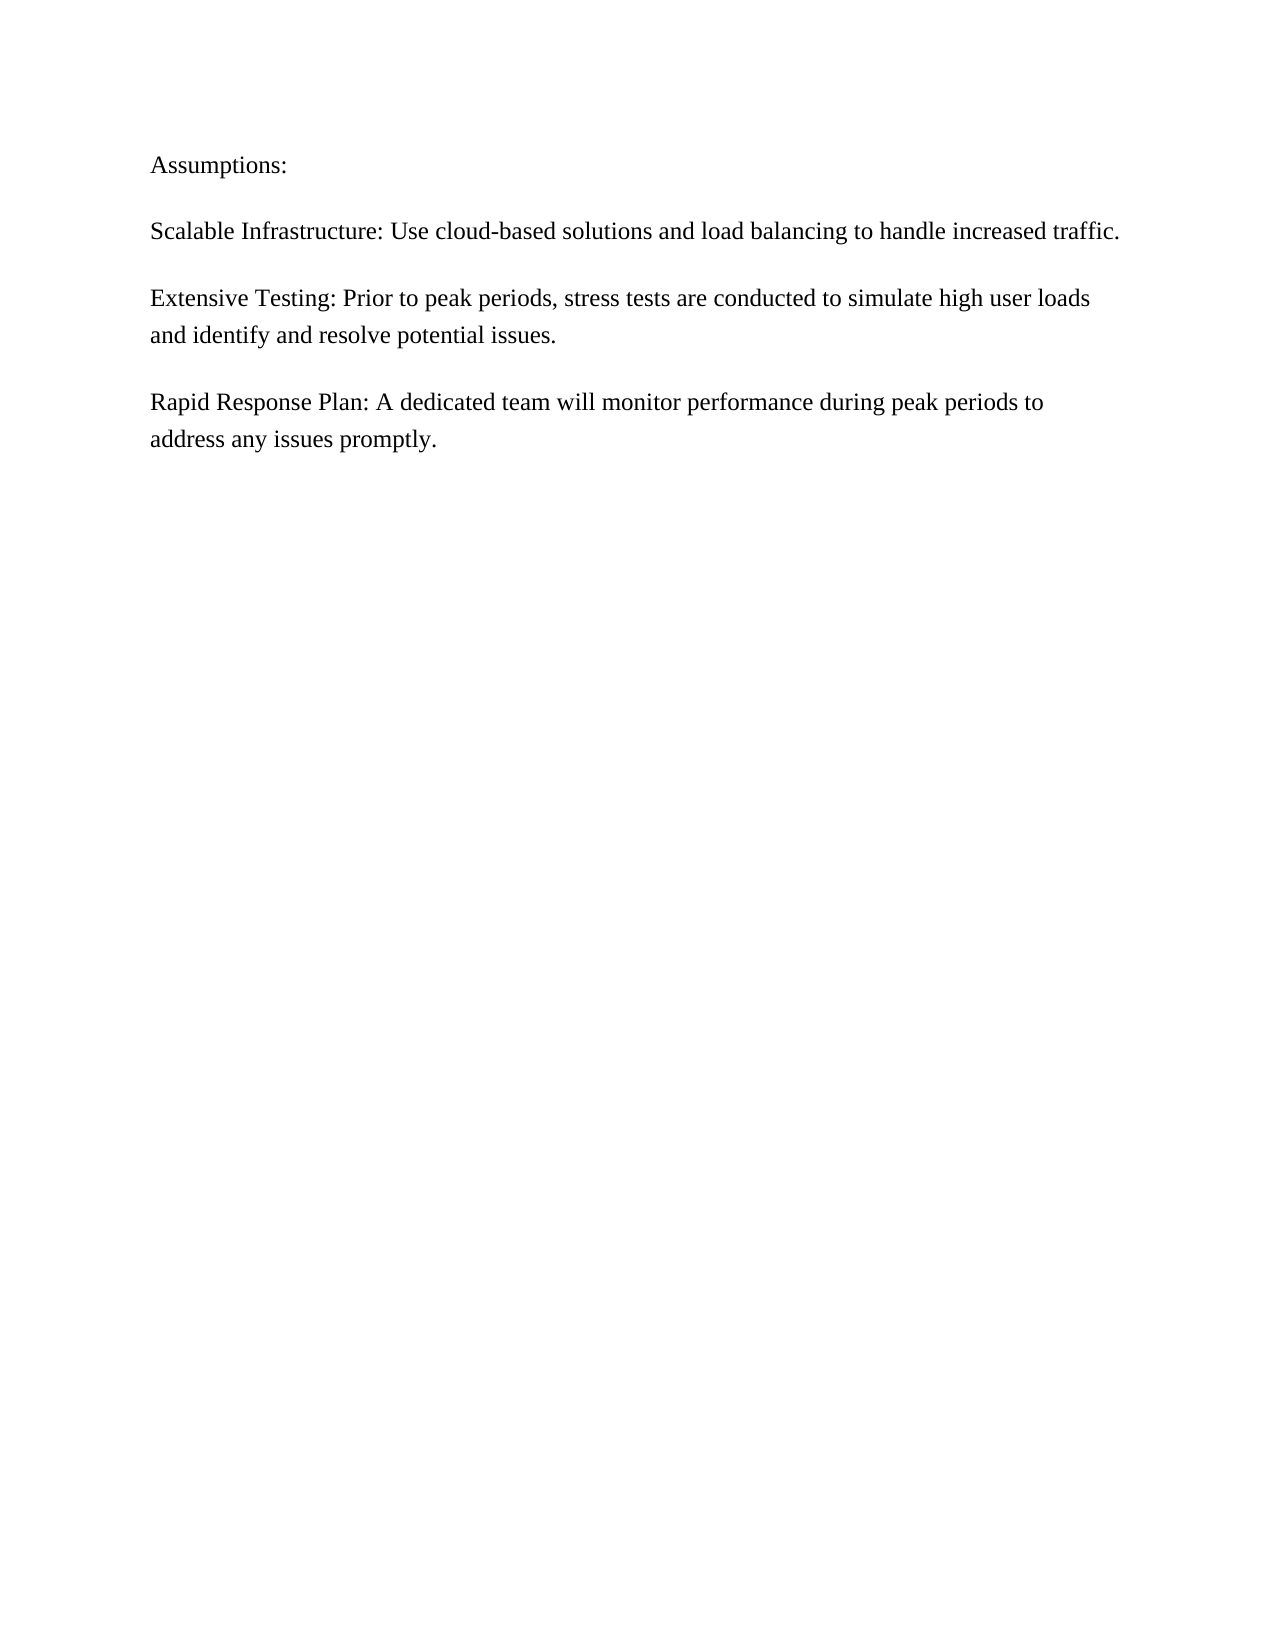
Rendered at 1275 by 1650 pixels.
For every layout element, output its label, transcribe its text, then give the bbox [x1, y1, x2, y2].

list Scalable Infrastructure: Use cloud-based solutions and load balancing to handle increased traffic. [150, 216, 1125, 245]
list Extensive Testing: Prior to peak periods, stress tests are conducted to simulate high user loads and identify and resolve potential issues. [150, 283, 1125, 349]
list Rapid Response Plan: A dedicated team will monitor performance during peak periods to address any issues promptly. [150, 387, 1125, 453]
list Assumptions: [150, 150, 1125, 179]
